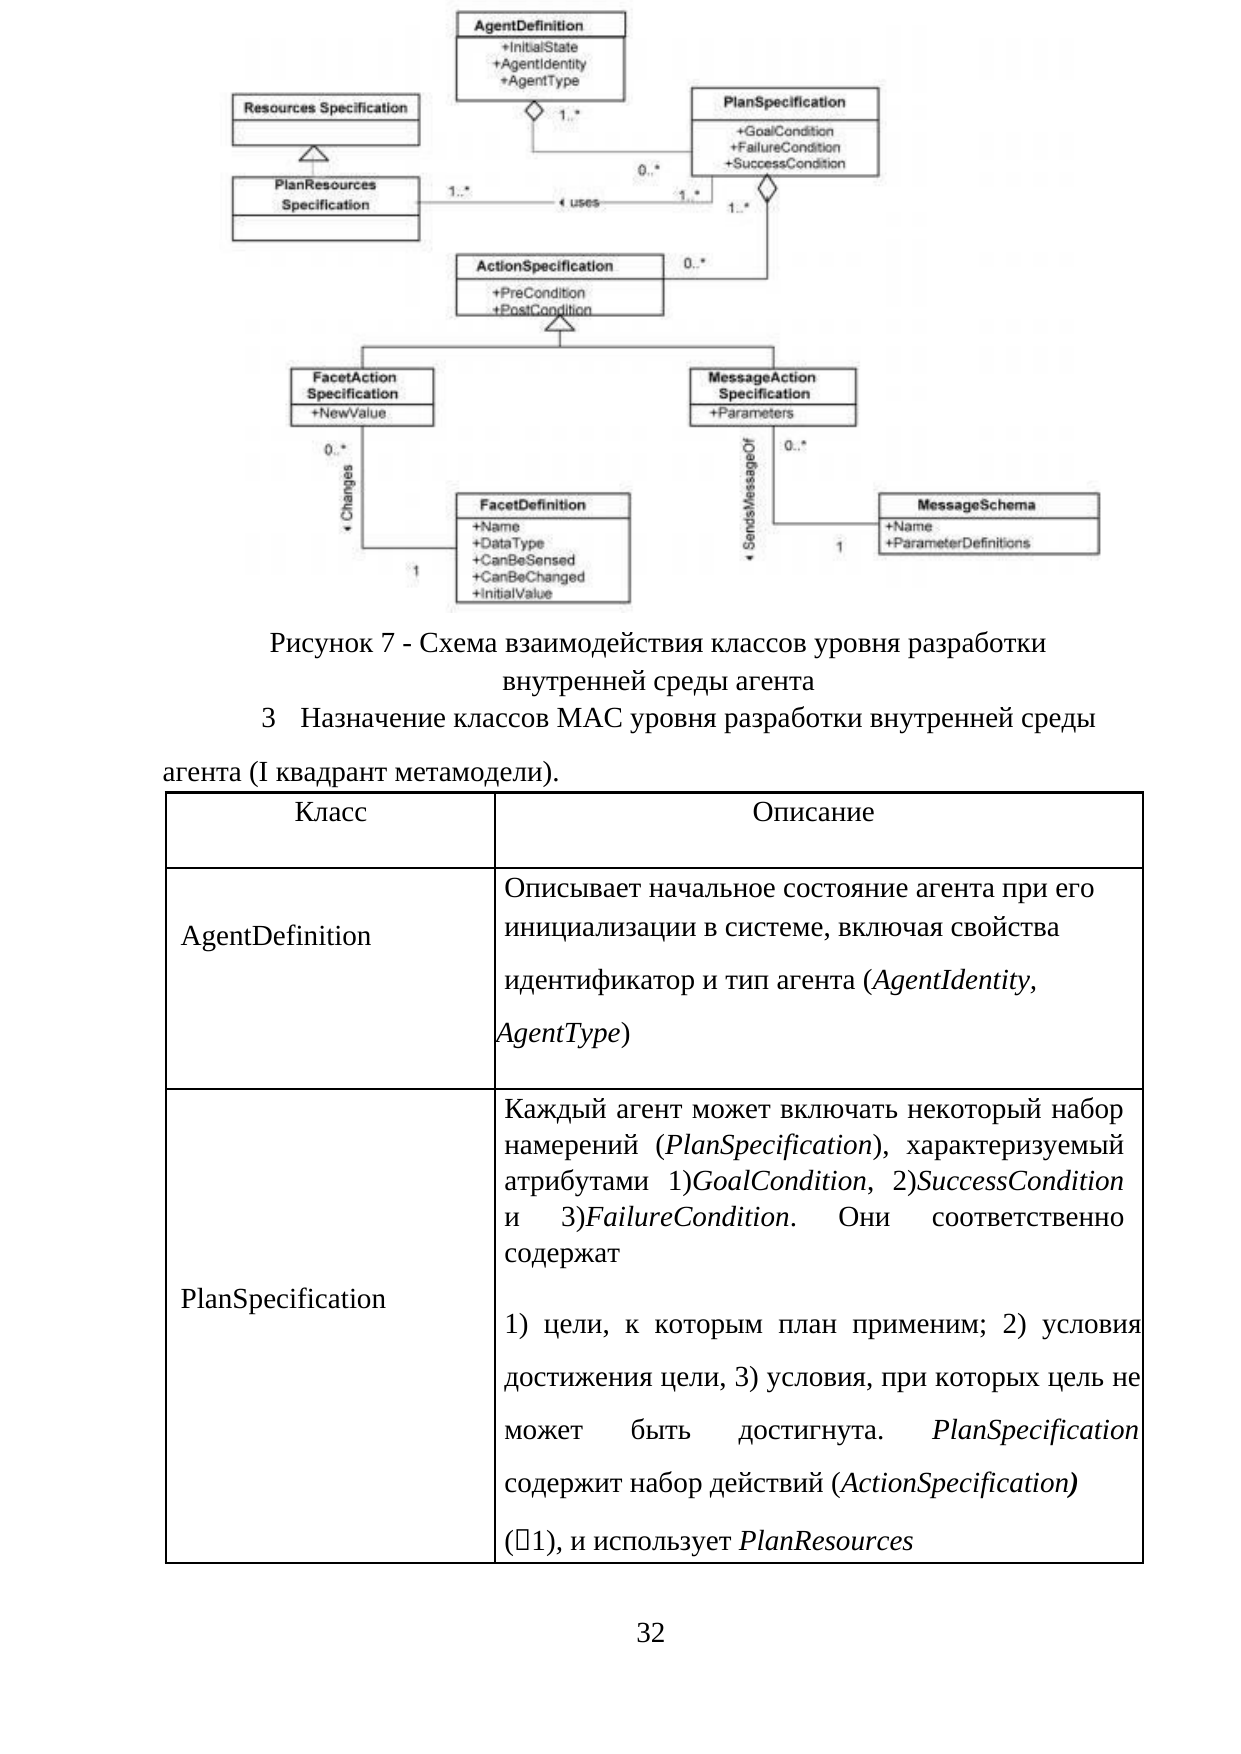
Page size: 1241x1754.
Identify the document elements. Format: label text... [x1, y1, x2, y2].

text Рисунок 7 - Схема взаимодействия классов уровня разработки внутренней среды агента [198, 174, 1118, 696]
table_header Описание [496, 794, 1142, 867]
table_cell Описывает начальное состояние агента при его [496, 869, 1142, 908]
table_header Класс [167, 794, 494, 867]
text агента (I квадрант метамодели). [162, 754, 1153, 788]
table_cell инициализации в системе, включая свойства идентификатор и тип агента (AgentIdentity, AgentType) [496, 909, 1142, 1088]
table_cell PlanSpecification [167, 1281, 494, 1562]
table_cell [496, 1281, 1142, 1562]
picture [219, 0, 1109, 613]
list Назначение классов МАС уровня разработки внутренней среды [150, 700, 1096, 734]
table_cell [167, 869, 494, 908]
table_cell AgentDefinition [167, 909, 494, 1088]
table_cell [167, 1090, 494, 1281]
table_cell Каждый агент может включать некоторый набор намерений (PlanSpecification), характеризуемый атрибутами 1)GoalCondition, 2)SuccessCondition и 3)FailureCondition. Они соответственно содержат [496, 1090, 1142, 1281]
